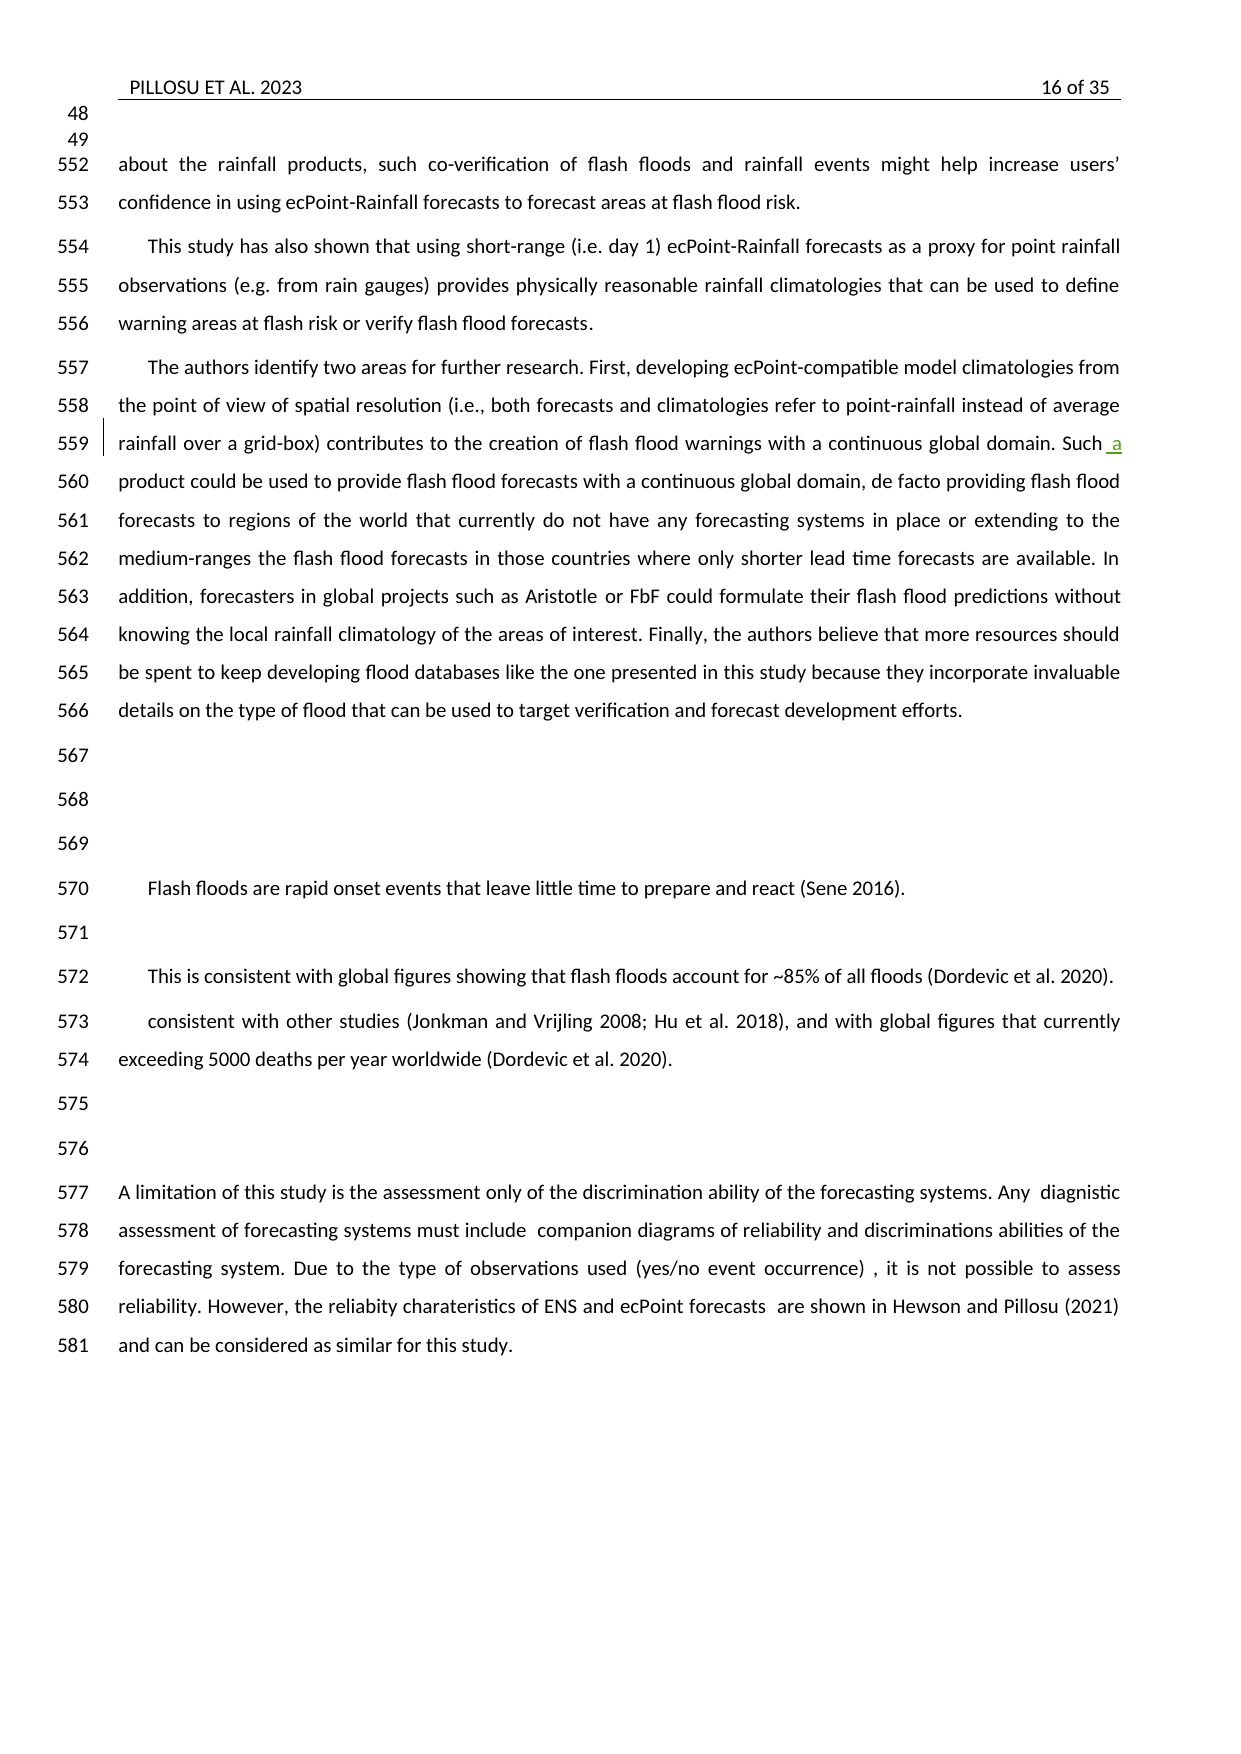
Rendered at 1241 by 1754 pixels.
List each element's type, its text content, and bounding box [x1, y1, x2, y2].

text consistent with other studies (Jonkman and Vrijling 2008; Hu et al. 2018), and with global figures that currently exceeding 5000 deaths per year worldwide (Dordevic et al. 2020). [118, 1008, 1122, 1072]
text A limitation of this study is the assessment only of the discrimination ability of the forecasting systems. Any diagnistic assessment of forecasting systems must include companion diagrams of reliability and discriminations abilities of the forecasting system. Due to the type of observations used (yes/no event occurrence) , it is not possible to assess reliability. However, the reliabity charateristics of ENS and ecPoint forecasts are shown in Hewson and Pillosu (2021) and can be considered as similar for this study. [118, 1179, 1122, 1357]
text The authors identify two areas for further research. First, developing ecPoint-compatible model climatologies from the point of view of spatial resolution (i.e., both forecasts and climatologies refer to point-rainfall instead of average rainfall over a grid-box) contributes to the creation of flash flood warnings with a continuous global domain. Such product could be used to provide flash flood forecasts with a continuous global domain, de facto providing flash flood forecasts to regions of the world that currently do not have any forecasting systems in place or extending to the medium-ranges the flash flood forecasts in those countries where only shorter lead time forecasts are available. In addition, forecasters in global projects such as Aristotle or FbF could formulate their flash flood predictions without knowing the local rainfall climatology of the areas of interest. Finally, the authors believe that more resources should be spent to keep developing flood databases like the one presented in this study because they incorporate invaluable details on the type of flood that can be used to target verification and forecast development efforts. [118, 354, 1122, 723]
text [118, 151, 1122, 215]
text Flash floods are rapid onset events that leave little time to prepare and react (Sene 2016). [118, 875, 1122, 900]
text This is consistent with global figures showing that flash floods account for ~85% of all floods (Dordevic et al. 2020). [118, 964, 1122, 989]
text This study has also shown that using short-range (i.e. day 1) ecPoint-Rainfall forecasts as a proxy for point rainfall observations (e.g. from rain gauges) provides physically reasonable rainfall climatologies that can be used to define warning areas at flash risk or verify flash flood forecasts. [118, 234, 1122, 335]
